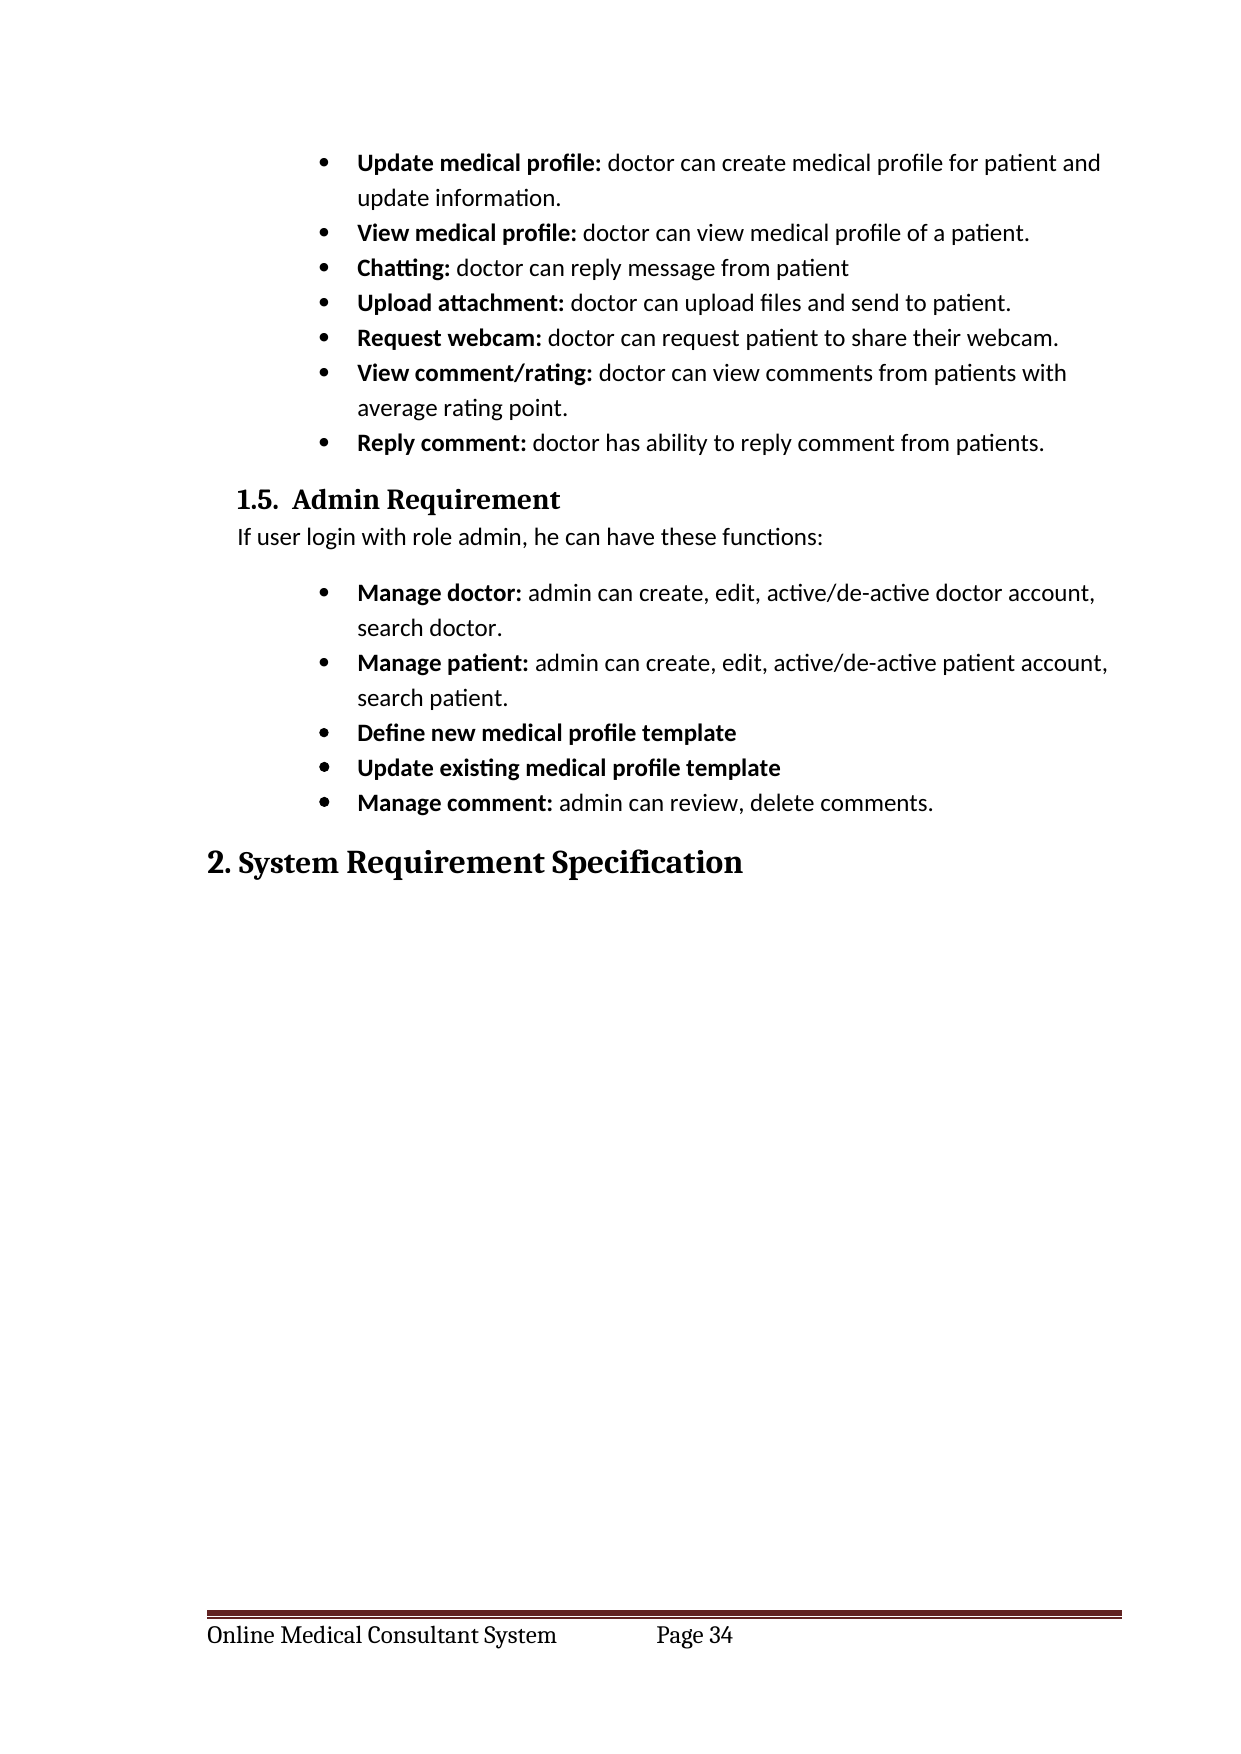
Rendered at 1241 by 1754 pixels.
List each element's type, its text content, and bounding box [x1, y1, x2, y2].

text If user login with role admin, he can have these functions: [207, 521, 1122, 552]
list Request webcam: doctor can request patient to share their webcam. [319, 322, 1122, 352]
list Manage comment: admin can review, delete comments. [319, 787, 1122, 818]
list Chatting: doctor can reply message from patient [319, 252, 1122, 282]
subtitle Admin Requirement [237, 483, 1122, 516]
list Manage patient: admin can create, edit, active/de-active patient account, search patient. [319, 647, 1122, 713]
list Define new medical profile template [319, 717, 1122, 748]
list Manage doctor: admin can create, edit, active/de-active doctor account, search doctor. [319, 577, 1122, 643]
subtitle System Requirement Specification [207, 843, 1122, 881]
list Update medical profile: doctor can create medical profile for patient and update information. [319, 147, 1122, 212]
list View medical profile: doctor can view medical profile of a patient. [319, 217, 1122, 247]
list View comment/rating: doctor can view comments from patients with average rating point. [319, 357, 1122, 422]
list Upload attachment: doctor can upload files and send to patient. [319, 287, 1122, 317]
list Reply comment: doctor has ability to reply comment from patients. [319, 427, 1122, 457]
list Update existing medical profile template [319, 752, 1122, 783]
